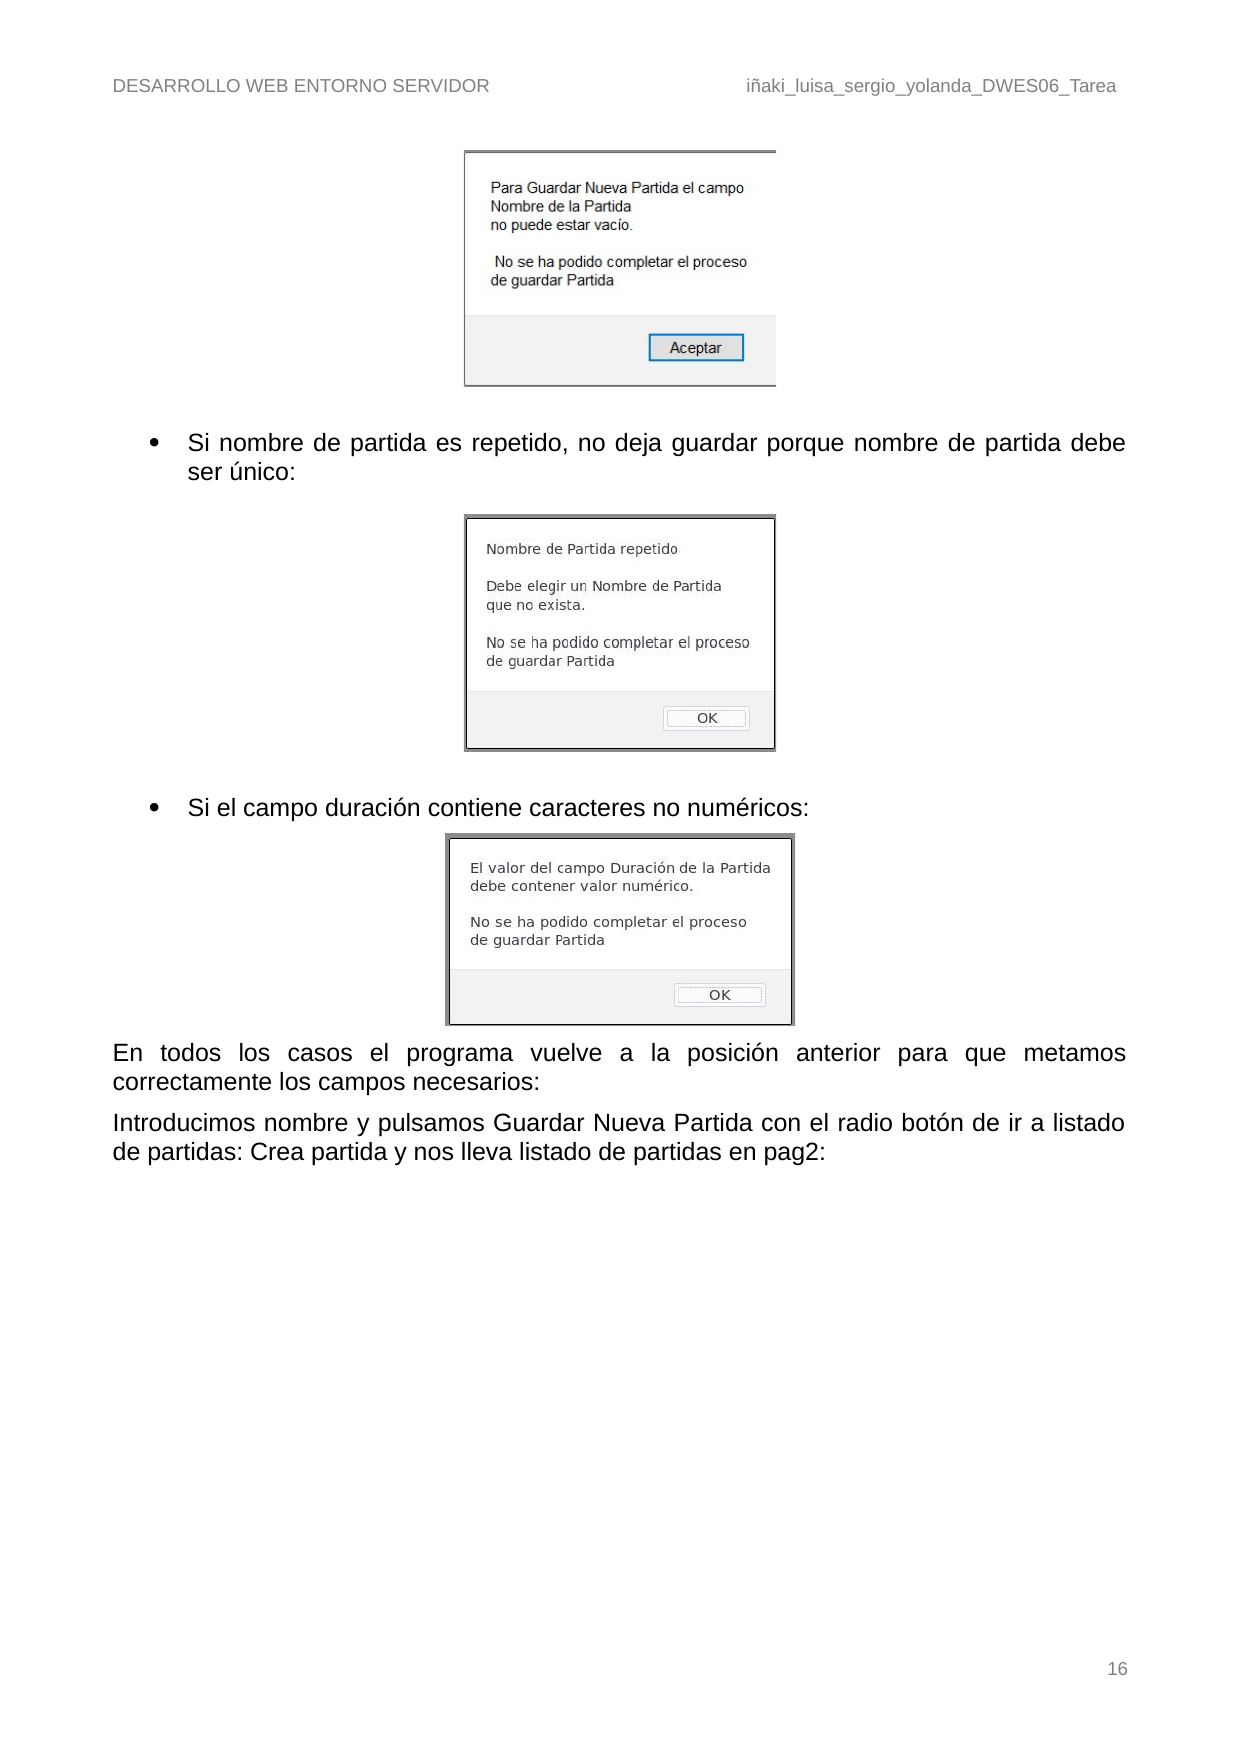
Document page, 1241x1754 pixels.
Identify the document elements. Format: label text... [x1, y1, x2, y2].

list Si nombre de partida es repetido, no deja guardar porque nombre de partida debe ser único: [150, 428, 1128, 486]
picture [463, 150, 777, 387]
text Introducimos nombre y pulsamos Guardar Nueva Partida con el radio botón de ir a listado de partidas: Crea partida y nos lleva listado de partidas en pag2: [112, 1108, 1128, 1166]
picture [445, 833, 796, 1026]
list Si el campo duración contiene caracteres no numéricos: [150, 793, 1128, 821]
picture [463, 514, 777, 752]
